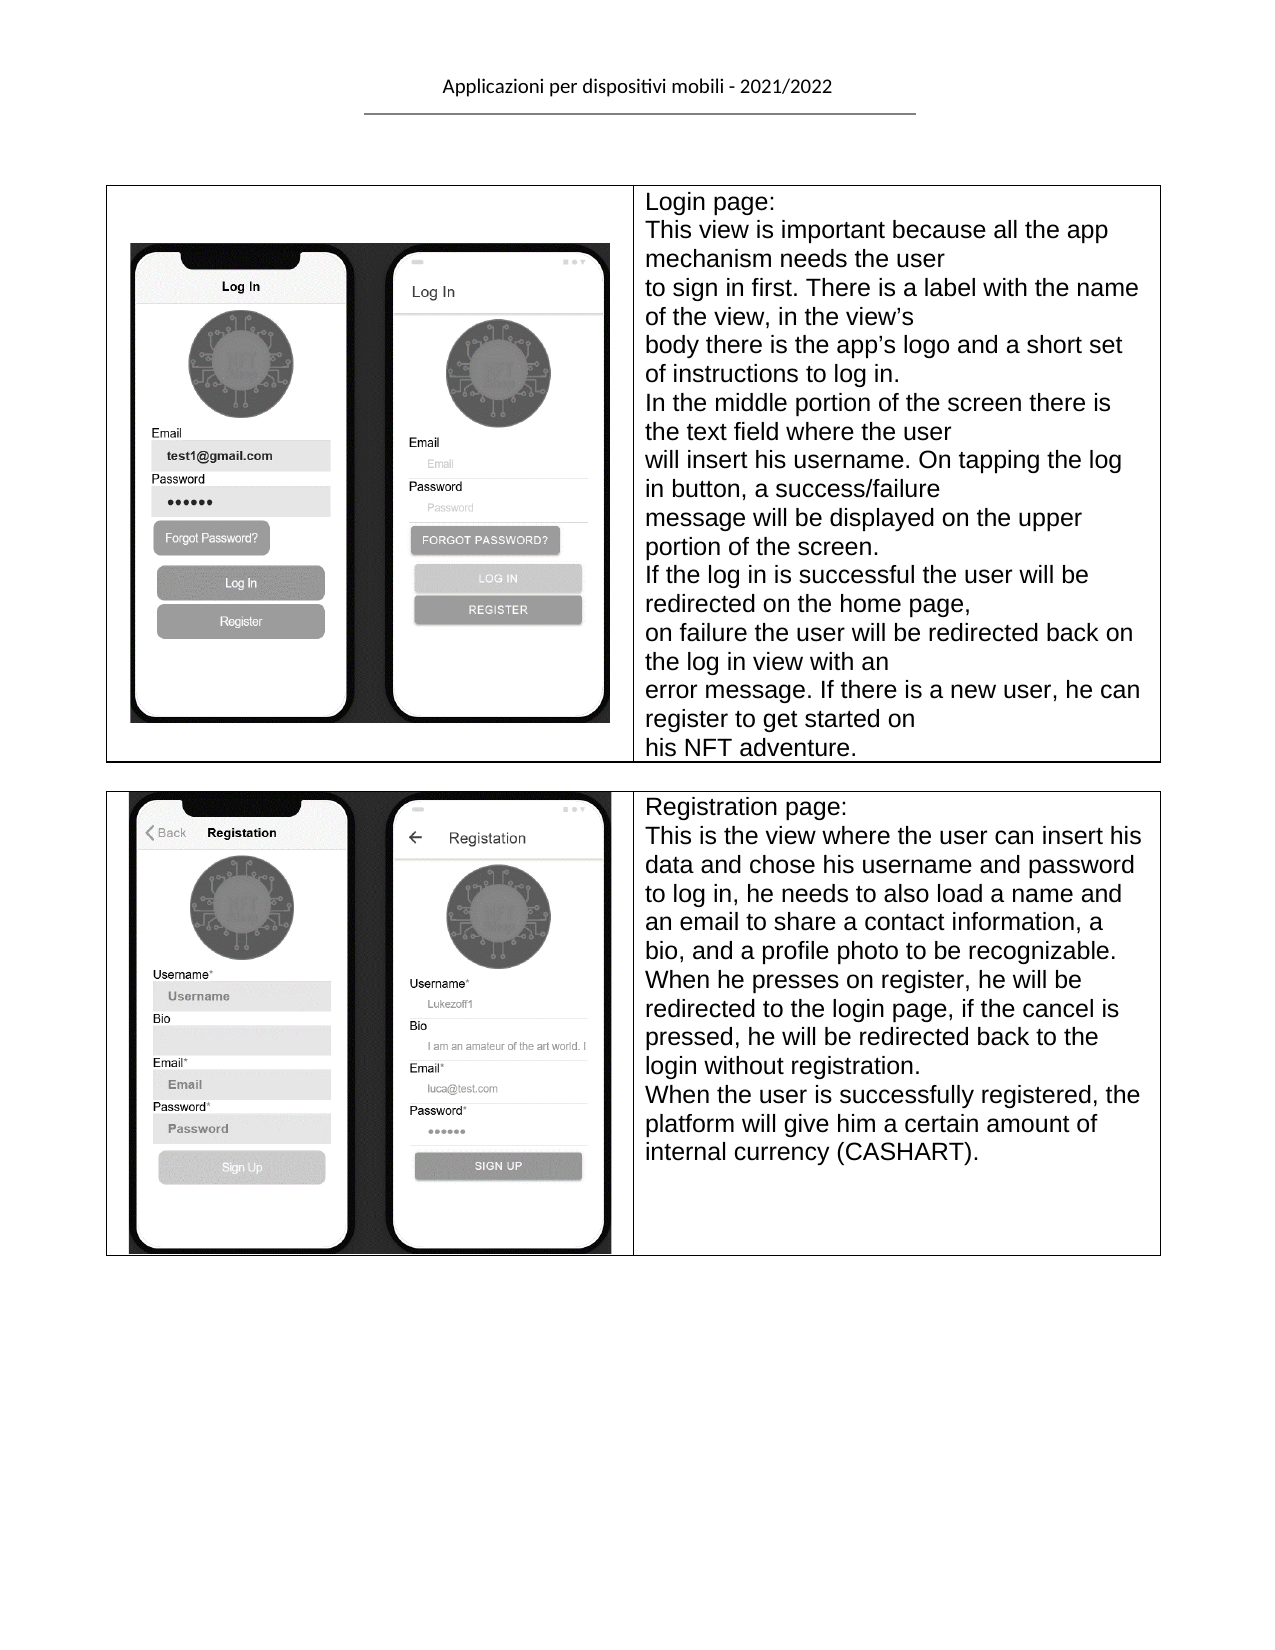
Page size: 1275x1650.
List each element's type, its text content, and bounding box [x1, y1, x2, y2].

table_header [107, 186, 633, 761]
picture [128, 792, 612, 1254]
table_header Registration page: This is the view where the user can insert his data and chose his username and password to log in, he needs to also load a name and an email to share a contact information, a bio, and a profile photo to be recognizable. When he presses on register, he will be redirected to the login page, if the cancel is pressed, he will be redirected back to the login without registration. When the user is successfully registered, the platform will give him a certain amount of internal currency (CASHART). [634, 792, 1160, 1255]
table_header Login page: This view is important because all the app mechanism needs the user to sign in first. There is a label with the name of the view, in the view’s body there is the app’s logo and a short set of instructions to log in. In the middle portion of the screen there is the text field where the user will insert his username. On tapping the log in button, a success/failure message will be displayed on the upper portion of the screen. If the log in is successful the user will be redirected on the home page, on failure the user will be redirected back on the log in view with an error message. If there is a new user, he can register to get started on his NFT adventure. [634, 186, 1160, 761]
picture [130, 243, 610, 723]
table_header [107, 792, 633, 1255]
